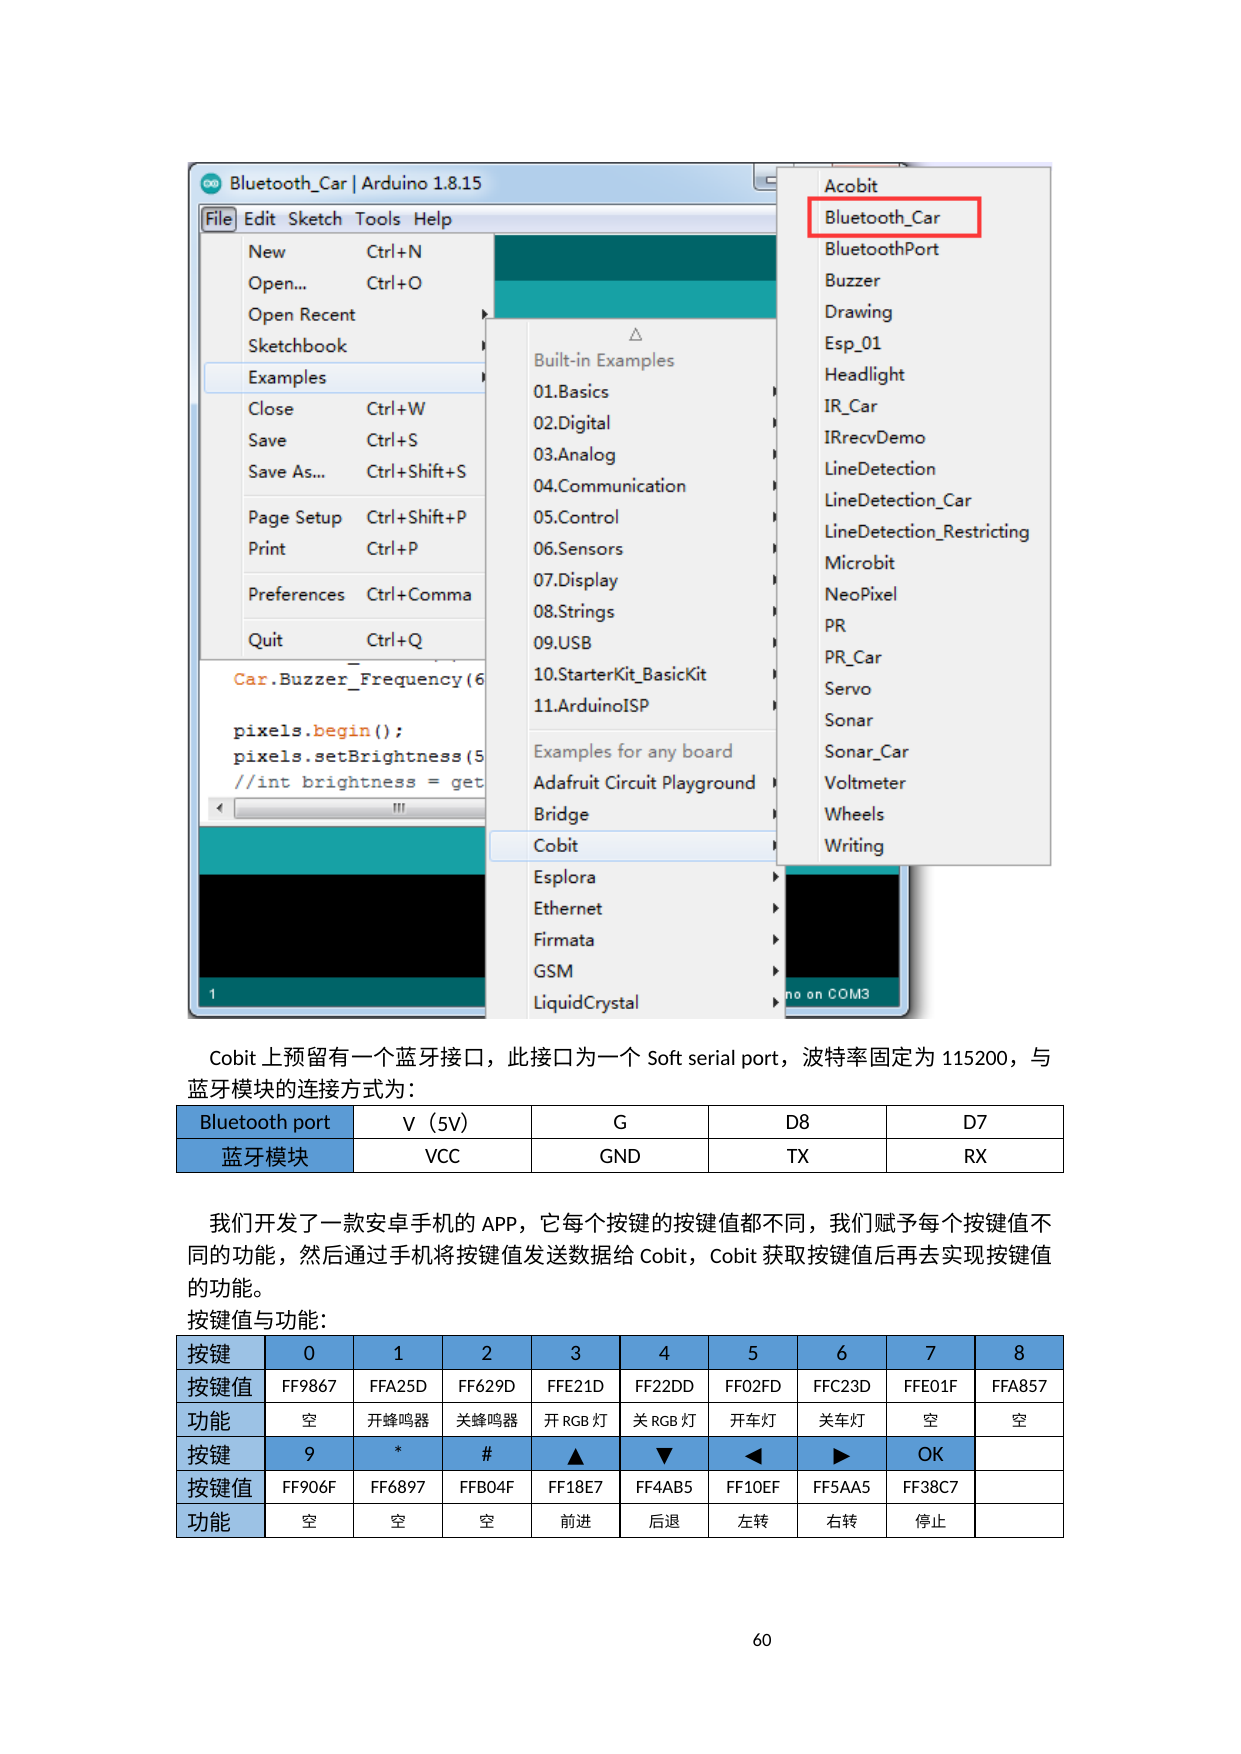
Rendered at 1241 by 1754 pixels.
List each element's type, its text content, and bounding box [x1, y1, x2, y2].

table_cell 前进 [532, 1504, 619, 1537]
table_cell 空 [443, 1504, 531, 1537]
text 按键值与功能： [187, 1303, 1053, 1335]
table_cell 蓝牙模块 [177, 1139, 353, 1172]
table_header D7 [887, 1106, 1063, 1138]
table_header 2 [443, 1336, 531, 1369]
table_header 0 [266, 1336, 353, 1369]
table_cell TX [709, 1139, 886, 1172]
table_cell OK [887, 1437, 974, 1470]
table_cell 按键值 [177, 1370, 264, 1402]
table_cell FF5AA5 [798, 1471, 886, 1503]
table_cell 功能 [177, 1504, 264, 1537]
table_cell 空 [354, 1504, 442, 1537]
table_header 8 [976, 1336, 1063, 1369]
text Cobit上预留有一个蓝牙接口，此接口为一个Soft serial port，波特率固定为115200，与蓝牙模块的连接方式为： [187, 1039, 1053, 1104]
table_header V（5V） [354, 1106, 531, 1138]
table_cell 功能 [177, 1403, 264, 1436]
table_cell ▼ [621, 1437, 708, 1470]
table_cell 开RGB灯 [532, 1403, 619, 1436]
table_cell 关RGB灯 [621, 1403, 708, 1436]
table_cell 空 [266, 1504, 353, 1537]
table_cell 空 [976, 1403, 1063, 1436]
picture [187, 162, 1053, 1019]
table_cell 关蜂鸣器 [443, 1403, 531, 1436]
table_cell FFA857 [976, 1370, 1063, 1402]
table_cell 右转 [798, 1504, 886, 1537]
table_cell 开车灯 [709, 1403, 797, 1436]
table_cell RX [887, 1139, 1063, 1172]
table_cell FFE21D [532, 1370, 619, 1402]
table_cell 后退 [621, 1504, 708, 1537]
table_cell 按键值 [177, 1471, 264, 1503]
table_cell * [354, 1437, 442, 1470]
table_header 3 [532, 1336, 619, 1369]
table_cell ◀ [709, 1437, 797, 1470]
table_cell 关车灯 [798, 1403, 886, 1436]
table_header 6 [798, 1336, 886, 1369]
table_cell FF02FD [709, 1370, 797, 1402]
table_header G [532, 1106, 708, 1138]
table_cell 9 [266, 1437, 353, 1470]
table_cell FF38C7 [887, 1471, 974, 1503]
table_cell FF18E7 [532, 1471, 619, 1503]
table_header 4 [621, 1336, 708, 1369]
table_cell FF629D [443, 1370, 531, 1402]
table_cell 空 [266, 1403, 353, 1436]
table_cell ▲ [532, 1437, 619, 1470]
table_cell FF22DD [621, 1370, 708, 1402]
table_cell GND [532, 1139, 708, 1172]
table_header 7 [887, 1336, 974, 1369]
table_cell FF906F [266, 1471, 353, 1503]
table_cell VCC [354, 1139, 531, 1172]
table_cell [976, 1504, 1063, 1537]
table_cell 左转 [709, 1504, 797, 1537]
table_header 按键 [177, 1336, 264, 1369]
table_cell ▶ [798, 1437, 886, 1470]
table_cell 空 [887, 1403, 974, 1436]
table_cell FFC23D [798, 1370, 886, 1402]
table_header 1 [354, 1336, 442, 1369]
table_cell 按键 [177, 1437, 264, 1470]
table_cell FF10EF [709, 1471, 797, 1503]
table_cell 停止 [887, 1504, 974, 1537]
table_header D8 [709, 1106, 886, 1138]
table_cell # [443, 1437, 531, 1470]
table_header 5 [709, 1336, 797, 1369]
table_cell [976, 1471, 1063, 1503]
table_cell FF9867 [266, 1370, 353, 1402]
table_cell FF6897 [354, 1471, 442, 1503]
table_cell FFE01F [887, 1370, 974, 1402]
table_cell 开蜂鸣器 [354, 1403, 442, 1436]
table_cell [976, 1437, 1063, 1470]
text 我们开发了一款安卓手机的APP，它每个按键的按键值都不同，我们赋予每个按键值不同的功能，然后通过手机将按键值发送数据给Cobit，Cobit获取按键值后再去实现按键值的功能。 [187, 1205, 1053, 1303]
table_cell FF4AB5 [621, 1471, 708, 1503]
table_header Bluetooth port [177, 1106, 353, 1138]
table_cell FFB04F [443, 1471, 531, 1503]
table_cell FFA25D [354, 1370, 442, 1402]
